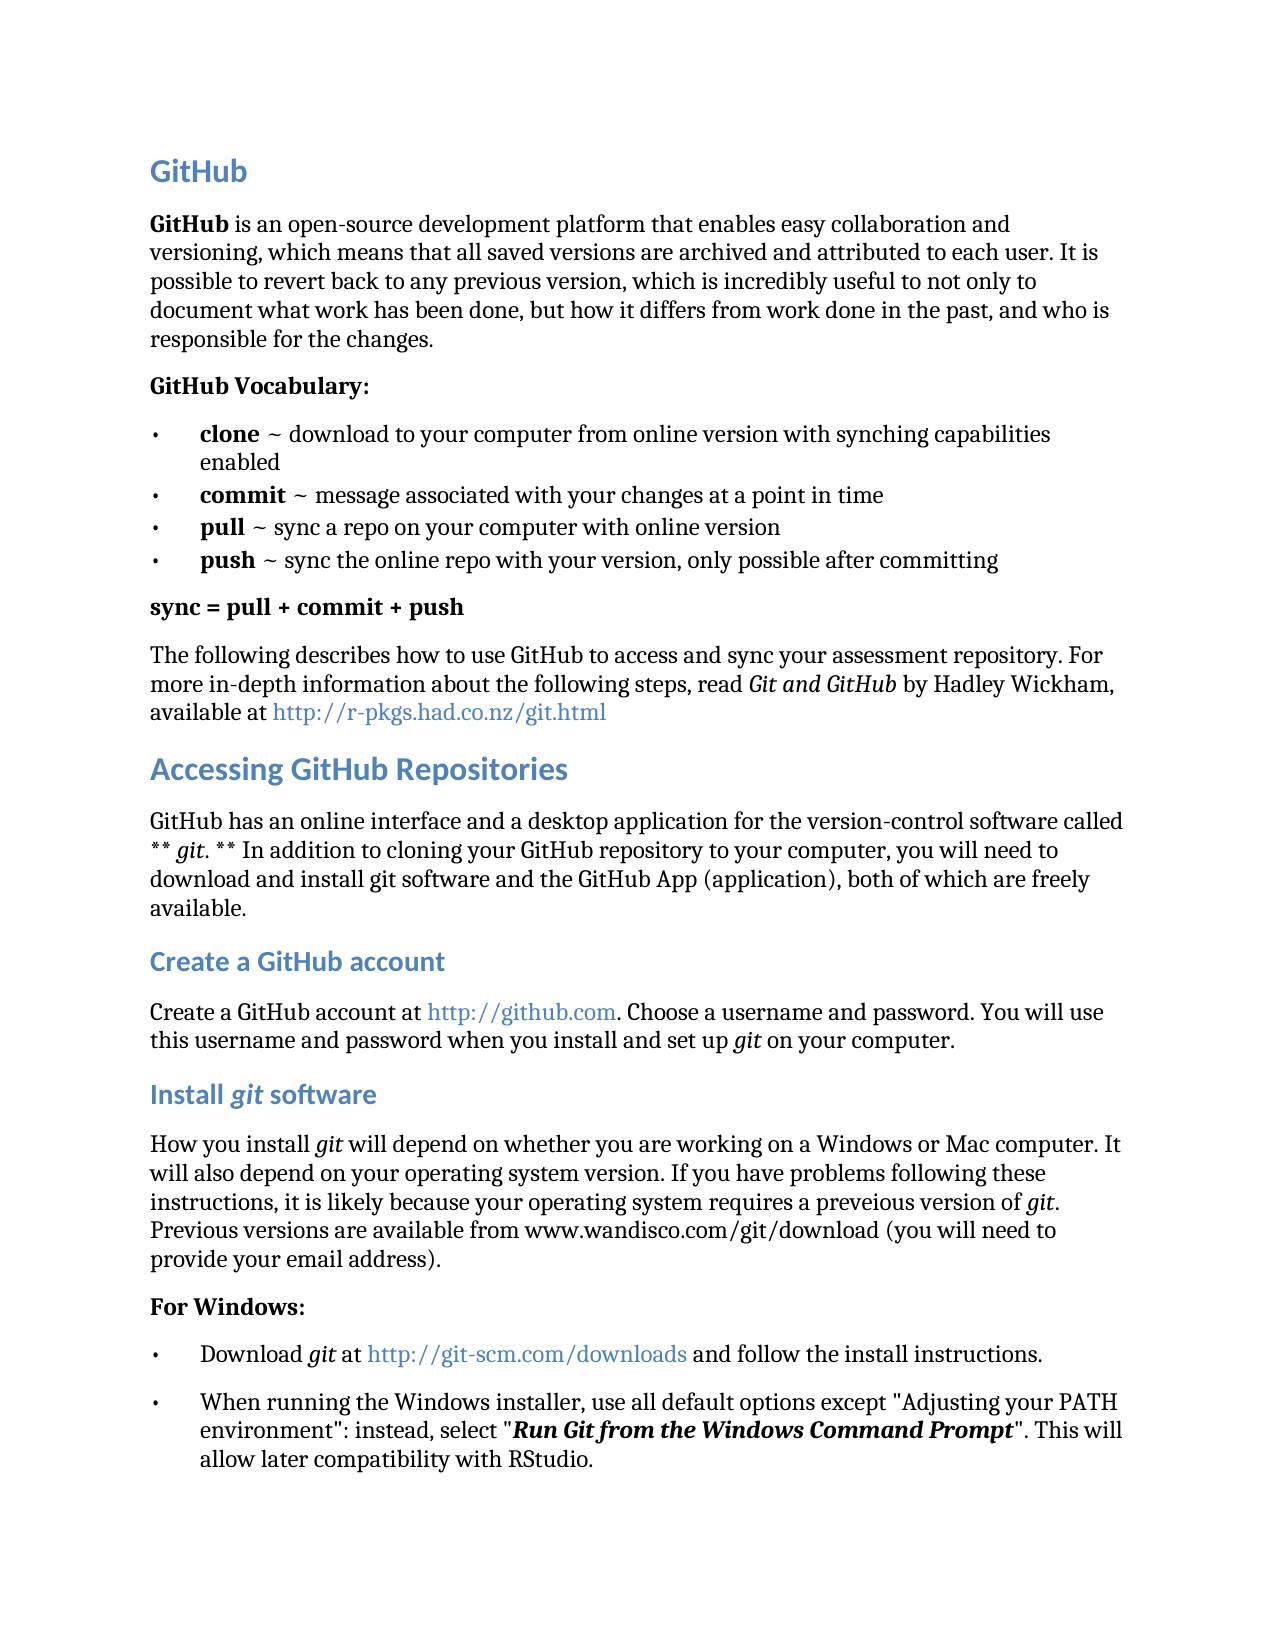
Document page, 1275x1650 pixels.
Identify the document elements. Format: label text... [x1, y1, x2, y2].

text How you install git will depend on whether you are working on a Windows or Mac computer. It will also depend on your operating system version. If you have problems following these instructions, it is likely because your operating system requires a preveious version of git. Previous versions are available from www.wandisco.com/git/download (you will need to provide your email address). [150, 1130, 1125, 1274]
text GitHub is an open-source development platform that enables easy collaboration and versioning, which means that all saved versions are archived and attributed to each user. It is possible to revert back to any previous version, which is incredibly useful to not only to document what work has been done, but how it differs from work done in the past, and who is responsible for the changes. [150, 209, 1125, 353]
subtitle Accessing GitHub Repositories [150, 748, 1125, 788]
list clone ~ download to your computer from online version with synching capabilities enabled [150, 419, 1125, 477]
text sync = pull + commit + push [150, 593, 1125, 622]
list pull ~ sync a repo on your computer with online version [150, 513, 1125, 542]
subtitle GitHub [150, 150, 1125, 191]
text GitHub has an online interface and a desktop application for the version-control software called ** git. ** In addition to cloning your GitHub repository to your computer, you will need to download and install git software and the GitHub App (application), both of which are freely available. [150, 807, 1125, 922]
subtitle Create a GitHub account [150, 943, 1125, 979]
list commit ~ message associated with your changes at a point in time [150, 481, 1125, 509]
text Create a GitHub account at http://github.com. Choose a username and password. You will use this username and password when you install and set up git on your computer. [150, 997, 1125, 1055]
text GitHub Vocabulary: [150, 372, 1125, 401]
text The following describes how to use GitHub to access and sync your assessment repository. For more in-depth information about the following steps, read Git and GitHub by Hadley Wickham, available at http://r-pkgs.had.co.nz/git.html [150, 641, 1125, 727]
list When running the Windows installer, use all default options except "Adjusting your PATH environment": instead, select "Run Git from the Windows Command Prompt". This will allow later compatibility with RStudio. [150, 1388, 1125, 1474]
subtitle Install git software [150, 1076, 1125, 1111]
list push ~ sync the online repo with your version, only possible after committing [150, 546, 1125, 574]
text For Windows: [150, 1293, 1125, 1321]
list Download git at http://git-scm.com/downloads and follow the install instructions. [150, 1340, 1125, 1369]
